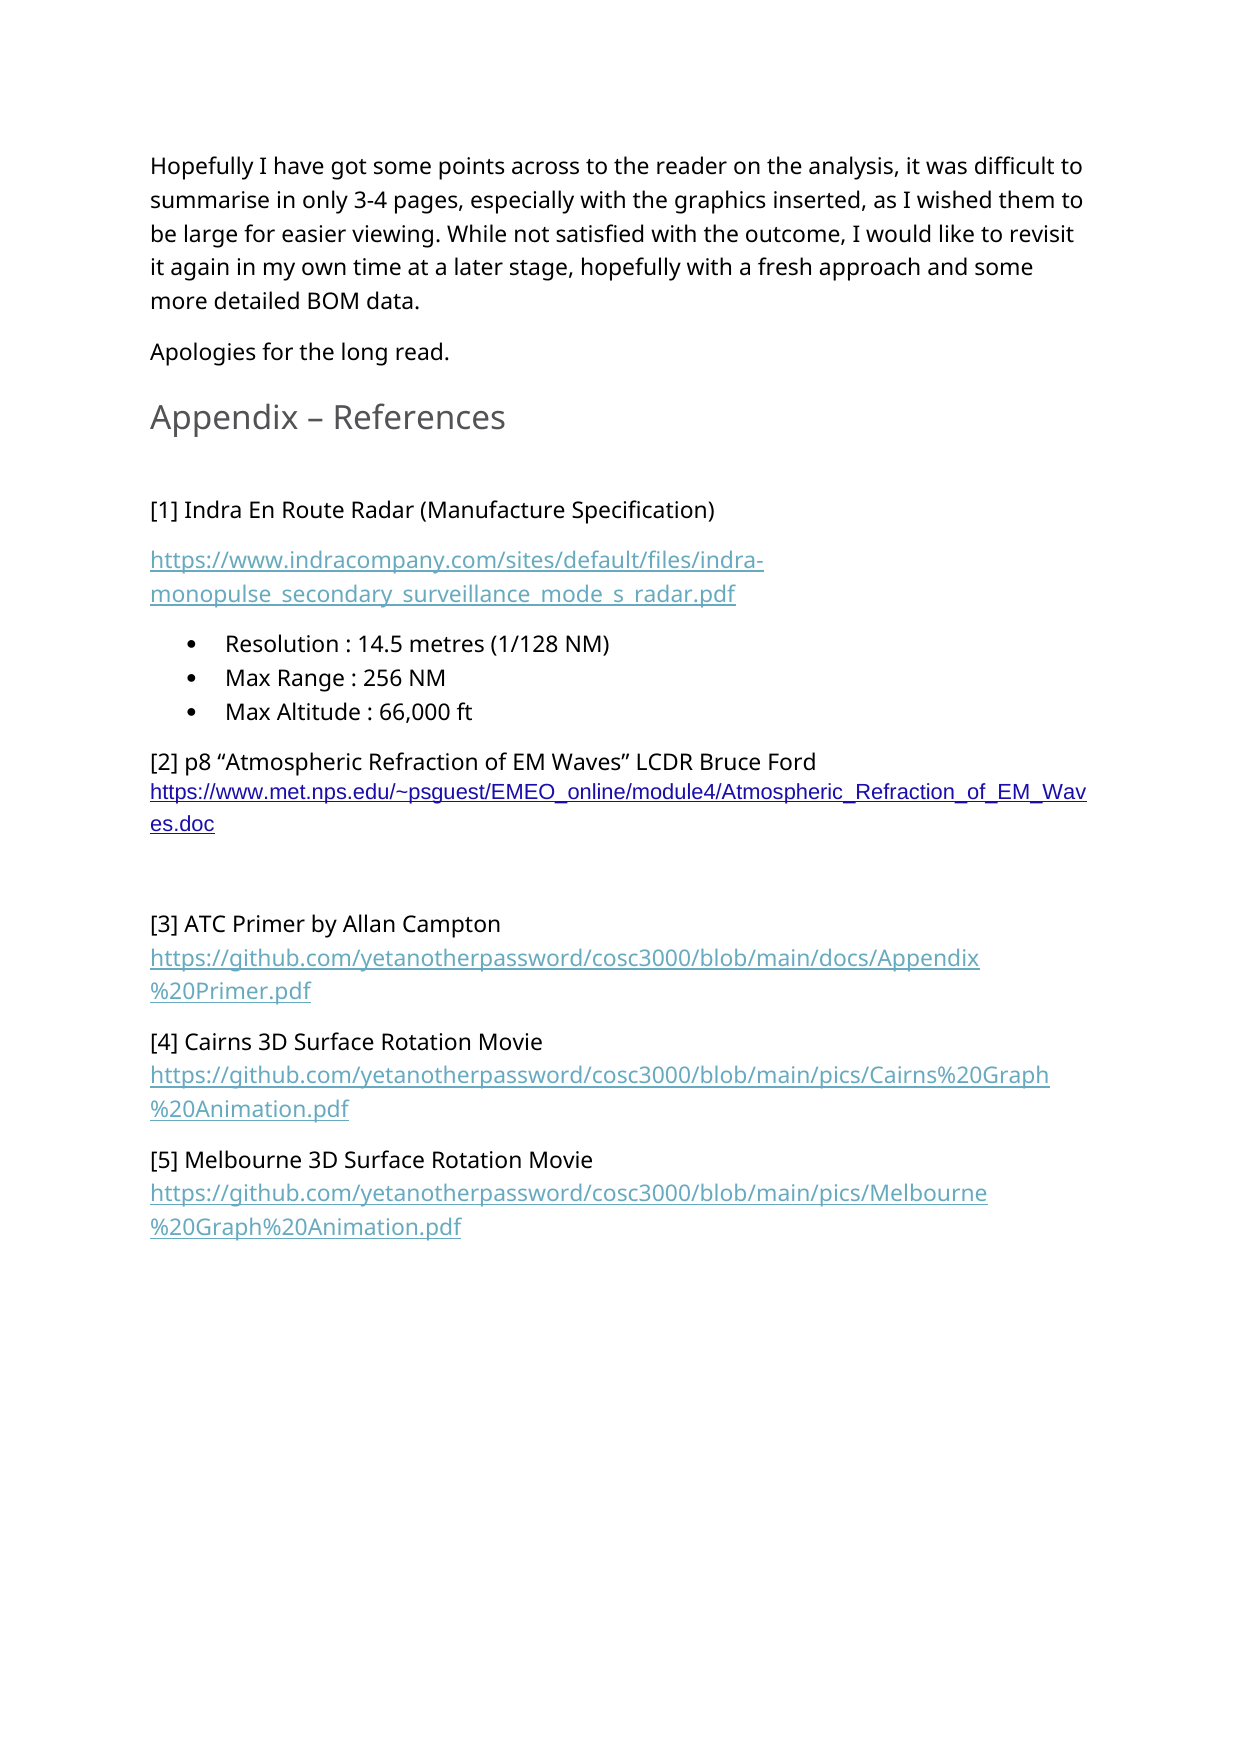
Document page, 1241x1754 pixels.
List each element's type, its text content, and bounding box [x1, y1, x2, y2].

list Max Altitude : 66,000 ft [187, 696, 1090, 727]
list Max Range : 256 NM [187, 662, 1090, 693]
text Apologies for the long read. [150, 335, 1090, 367]
text [1] Indra En Route Radar (Manufacture Specification) [150, 493, 1090, 525]
list Resolution : 14.5 metres (1/128 NM) [187, 628, 1090, 659]
text https://www.indracompany.com/sites/default/files/indra-monopulse_secondary_surveillance_mode_s_radar.pdf [150, 544, 1090, 609]
text [5] Melbourne 3D Surface Rotation Movie https://github.com/yetanotherpassword/cosc3000/blob/main/pics/Melbourne%20Graph%20Animation.pdf [150, 1144, 1090, 1242]
text [3] ATC Primer by Allan Campton https://github.com/yetanotherpassword/cosc3000/blob/main/docs/Appendix%20Primer.pdf [150, 908, 1090, 1007]
text [2] p8 “Atmospheric Refraction of EM Waves” LCDR Bruce Ford https://www.met.nps.edu/~psguest/EMEO_online/module4/Atmospheric_Refraction_of_EM_Waves.doc [150, 746, 1090, 838]
text [4] Cairns 3D Surface Rotation Movie https://github.com/yetanotherpassword/cosc3000/blob/main/pics/Cairns%20Graph%20Animation.pdf [150, 1026, 1090, 1124]
subtitle Appendix – References [150, 394, 1090, 439]
text Hopefully I have got some points across to the reader on the analysis, it was difficult to summarise in only 3-4 pages, especially with the graphics inserted, as I wished them to be large for easier viewing. While not satisfied with the outcome, I would like to revisit it again in my own time at a later stage, hopefully with a fresh approach and some more detailed BOM data. [150, 150, 1090, 316]
